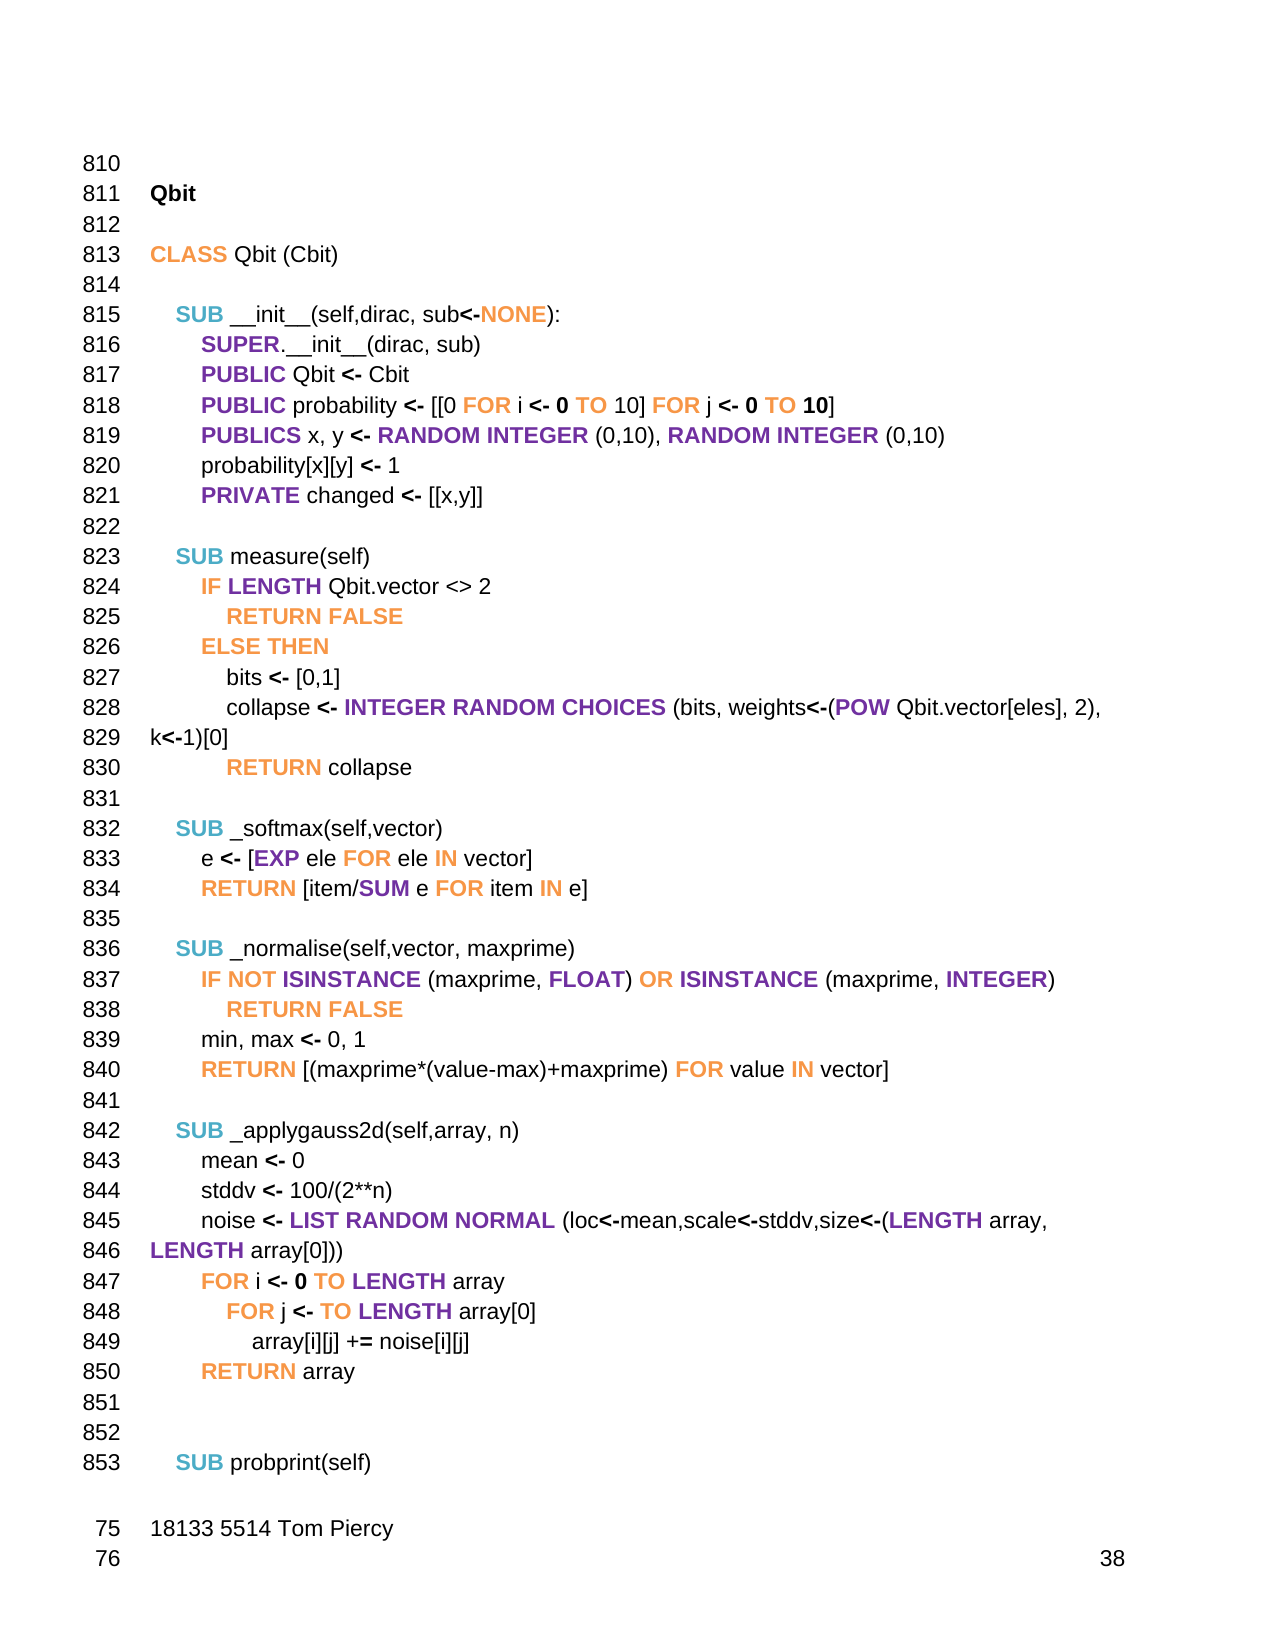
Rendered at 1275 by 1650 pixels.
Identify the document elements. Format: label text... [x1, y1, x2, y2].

text RETURN [(maxprime*(value-max)+maxprime) FOR value IN vector] [150, 1056, 1125, 1083]
text SUB probprint(self) [150, 1449, 1125, 1475]
text FOR i <- 0 TO LENGTH array [150, 1268, 1125, 1294]
text PRIVATE changed <- [[x,y]] [150, 482, 1125, 509]
text probability[x][y] <- 1 [150, 452, 1125, 478]
text PUBLIC Qbit <- Cbit [150, 361, 1125, 388]
text SUPER.__init__(dirac, sub) [150, 331, 1125, 358]
text RETURN [item/SUM e FOR item IN e] [150, 875, 1125, 901]
text PUBLICS x, y <- RANDOM INTEGER (0,10), RANDOM INTEGER (0,10) [150, 422, 1125, 448]
text FOR j <- TO LENGTH array[0] [150, 1298, 1125, 1324]
text mean <- 0 [150, 1147, 1125, 1173]
text RETURN FALSE [150, 603, 1125, 629]
text SUB _normalise(self,vector, maxprime) [150, 935, 1125, 962]
text bits <- [0,1] [150, 663, 1125, 690]
text noise <- LIST RANDOM NORMAL (loc<-mean,scale<-stddv,size<-(LENGTH array, LENGTH array[0])) [150, 1207, 1125, 1264]
text array[i][j] += noise[i][j] [150, 1328, 1125, 1354]
text SUB __init__(self,dirac, sub<-NONE): [150, 301, 1125, 327]
text IF LENGTH Qbit.vector <> 2 [150, 573, 1125, 599]
text collapse <- INTEGER RANDOM CHOICES (bits, weights<-(POW Qbit.vector[eles], 2), k<-1)[0] [150, 694, 1125, 750]
text RETURN FALSE [150, 996, 1125, 1022]
text IF NOT ISINSTANCE (maxprime, FLOAT) OR ISINSTANCE (maxprime, INTEGER) [150, 966, 1125, 992]
text RETURN array [150, 1358, 1125, 1385]
text ELSE THEN [150, 633, 1125, 660]
text SUB _softmax(self,vector) [150, 814, 1125, 841]
text Qbit [150, 180, 1125, 207]
text PUBLIC probability <- [[0 FOR i <- 0 TO 10] FOR j <- 0 TO 10] [150, 392, 1125, 418]
text e <- [EXP ele FOR ele IN vector] [150, 845, 1125, 871]
text SUB _applygauss2d(self,array, n) [150, 1117, 1125, 1143]
text RETURN collapse [150, 754, 1125, 781]
text min, max <- 0, 1 [150, 1026, 1125, 1052]
text SUB measure(self) [150, 543, 1125, 569]
text stddv <- 100/(2**n) [150, 1177, 1125, 1203]
text CLASS Qbit (Cbit) [150, 241, 1125, 267]
